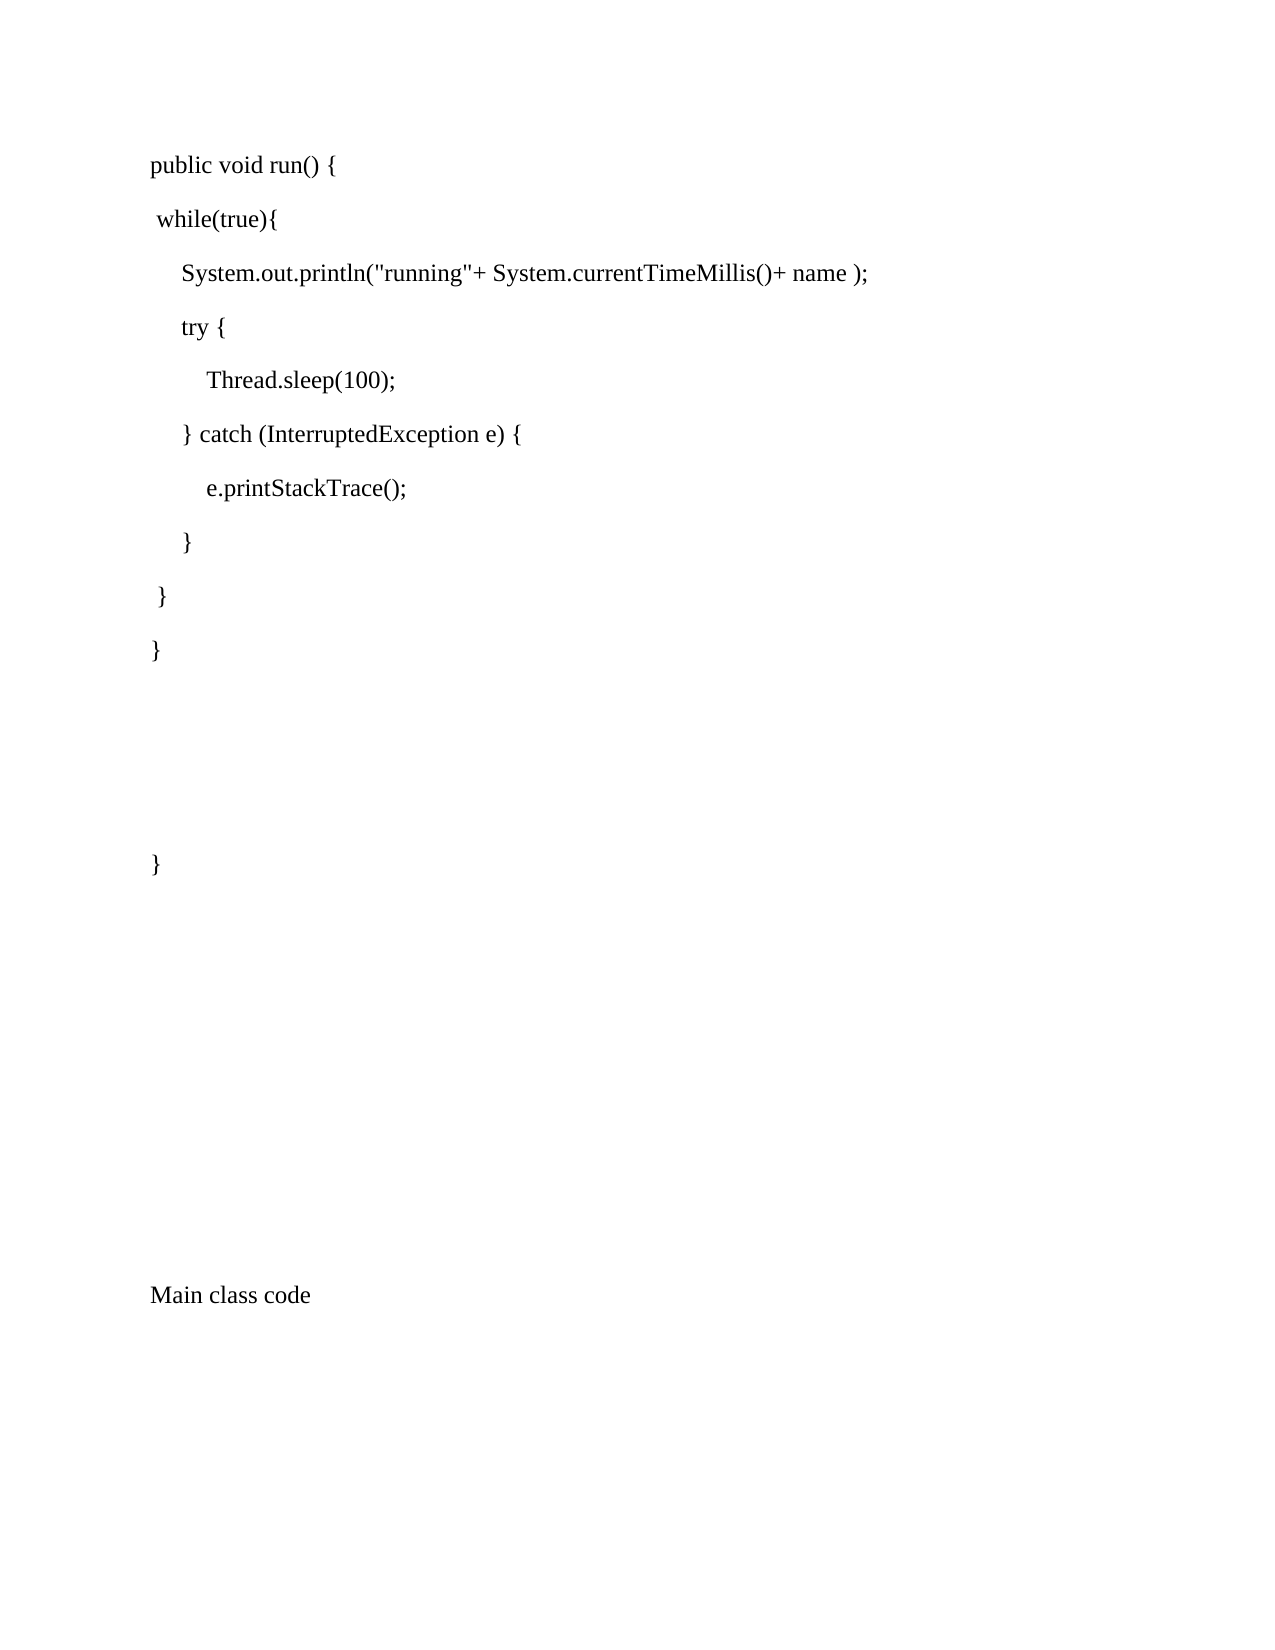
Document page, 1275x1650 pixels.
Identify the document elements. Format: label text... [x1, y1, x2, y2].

text e.printStackTrace(); [150, 473, 1125, 502]
text public void run() { [150, 150, 1125, 179]
text Main class code [150, 1280, 1125, 1309]
text } [150, 581, 1125, 609]
text } [150, 527, 1125, 556]
text try { [150, 312, 1125, 340]
text } [150, 849, 1125, 878]
text Thread.sleep(100); [150, 365, 1125, 394]
text } [150, 635, 1125, 663]
text while(true){ [150, 204, 1125, 233]
text System.out.println("running"+ System.currentTimeMillis()+ name ); [150, 258, 1125, 286]
text } catch (InterruptedException e) { [150, 419, 1125, 448]
